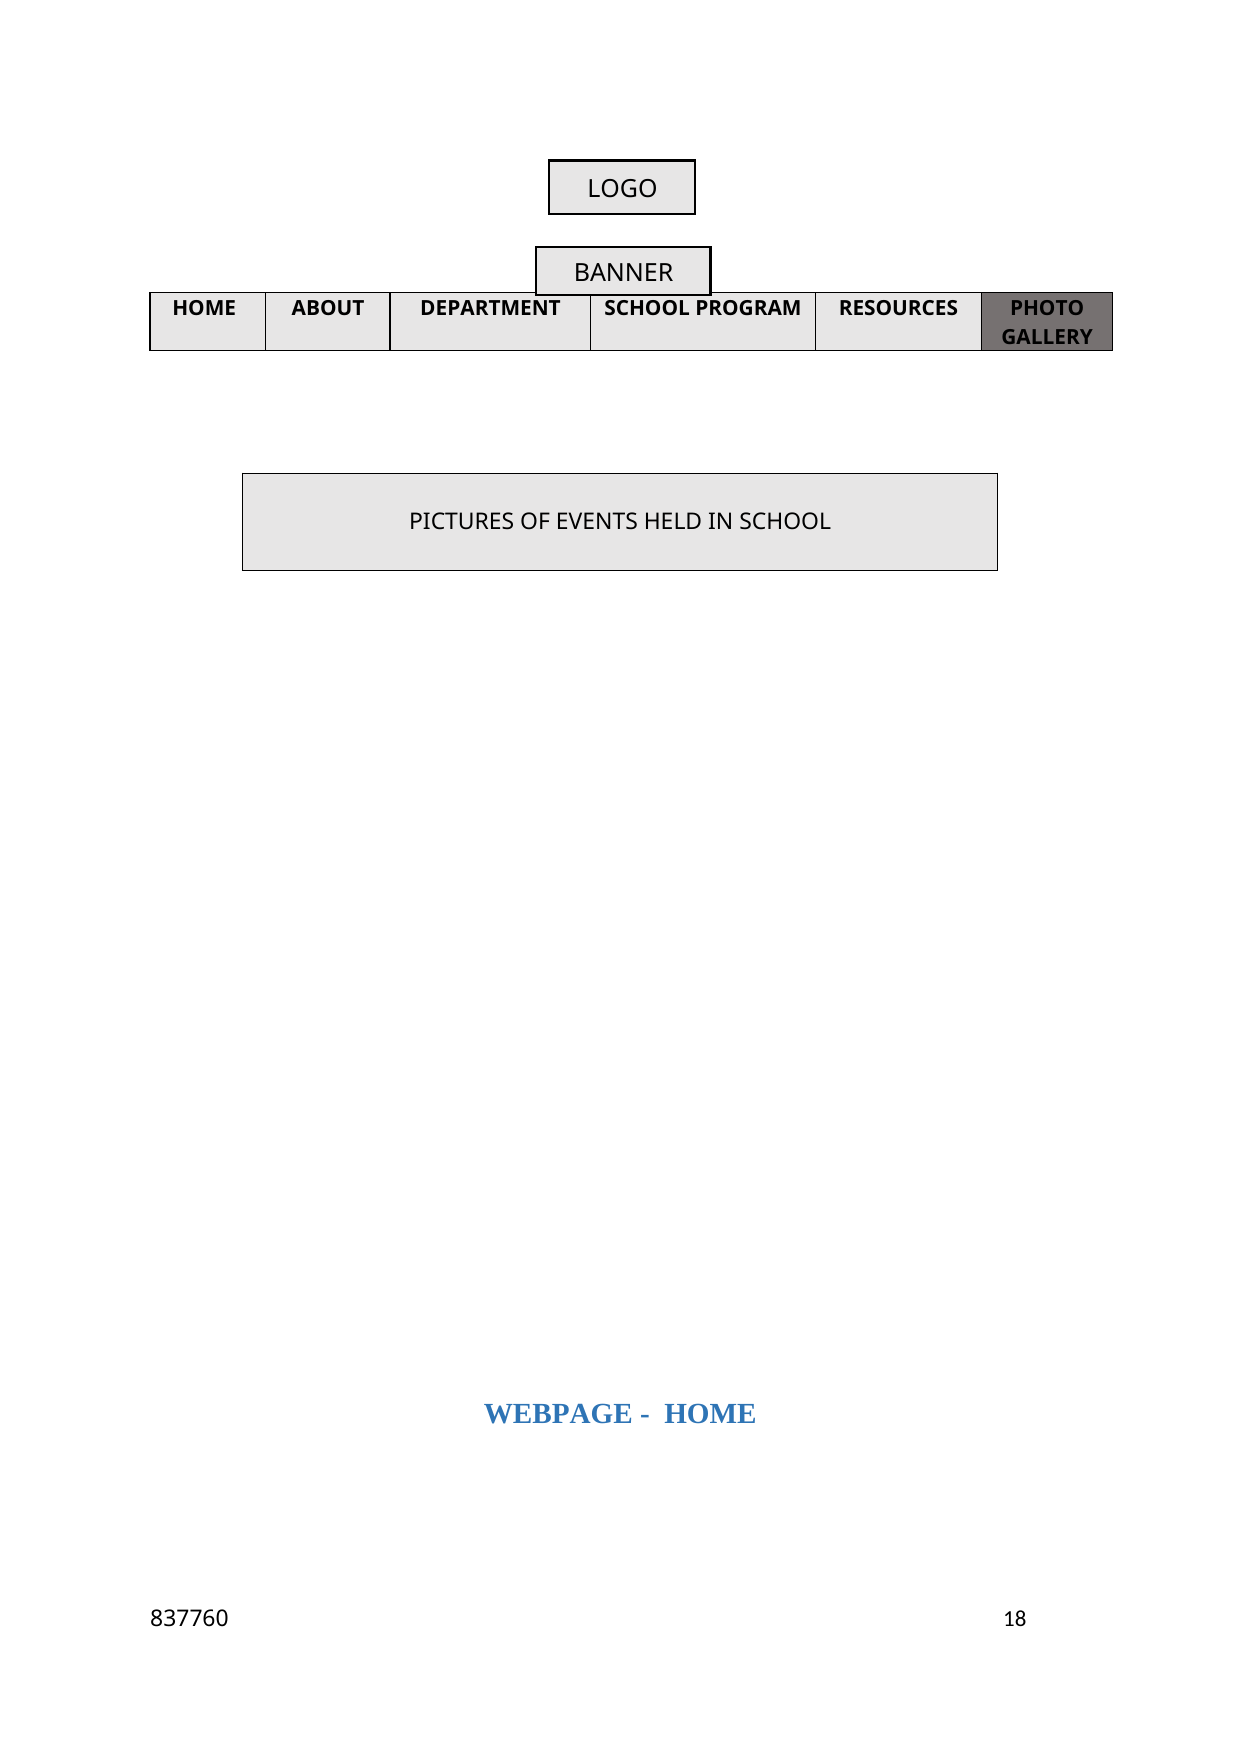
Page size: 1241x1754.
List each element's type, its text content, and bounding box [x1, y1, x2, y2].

table_header RESOURCES [816, 293, 981, 350]
table_header PICTURES OF EVENTS HELD IN SCHOOL [243, 474, 997, 570]
table_header HOME [151, 293, 265, 350]
table_header SCHOOL PROGRAM [591, 293, 815, 350]
table_header DEPARTMENT [391, 293, 590, 350]
table_header ABOUT [266, 293, 389, 350]
table_header PHOTO GALLERY [982, 293, 1112, 350]
subtitle WEBPAGE - HOME [150, 1397, 1090, 1430]
